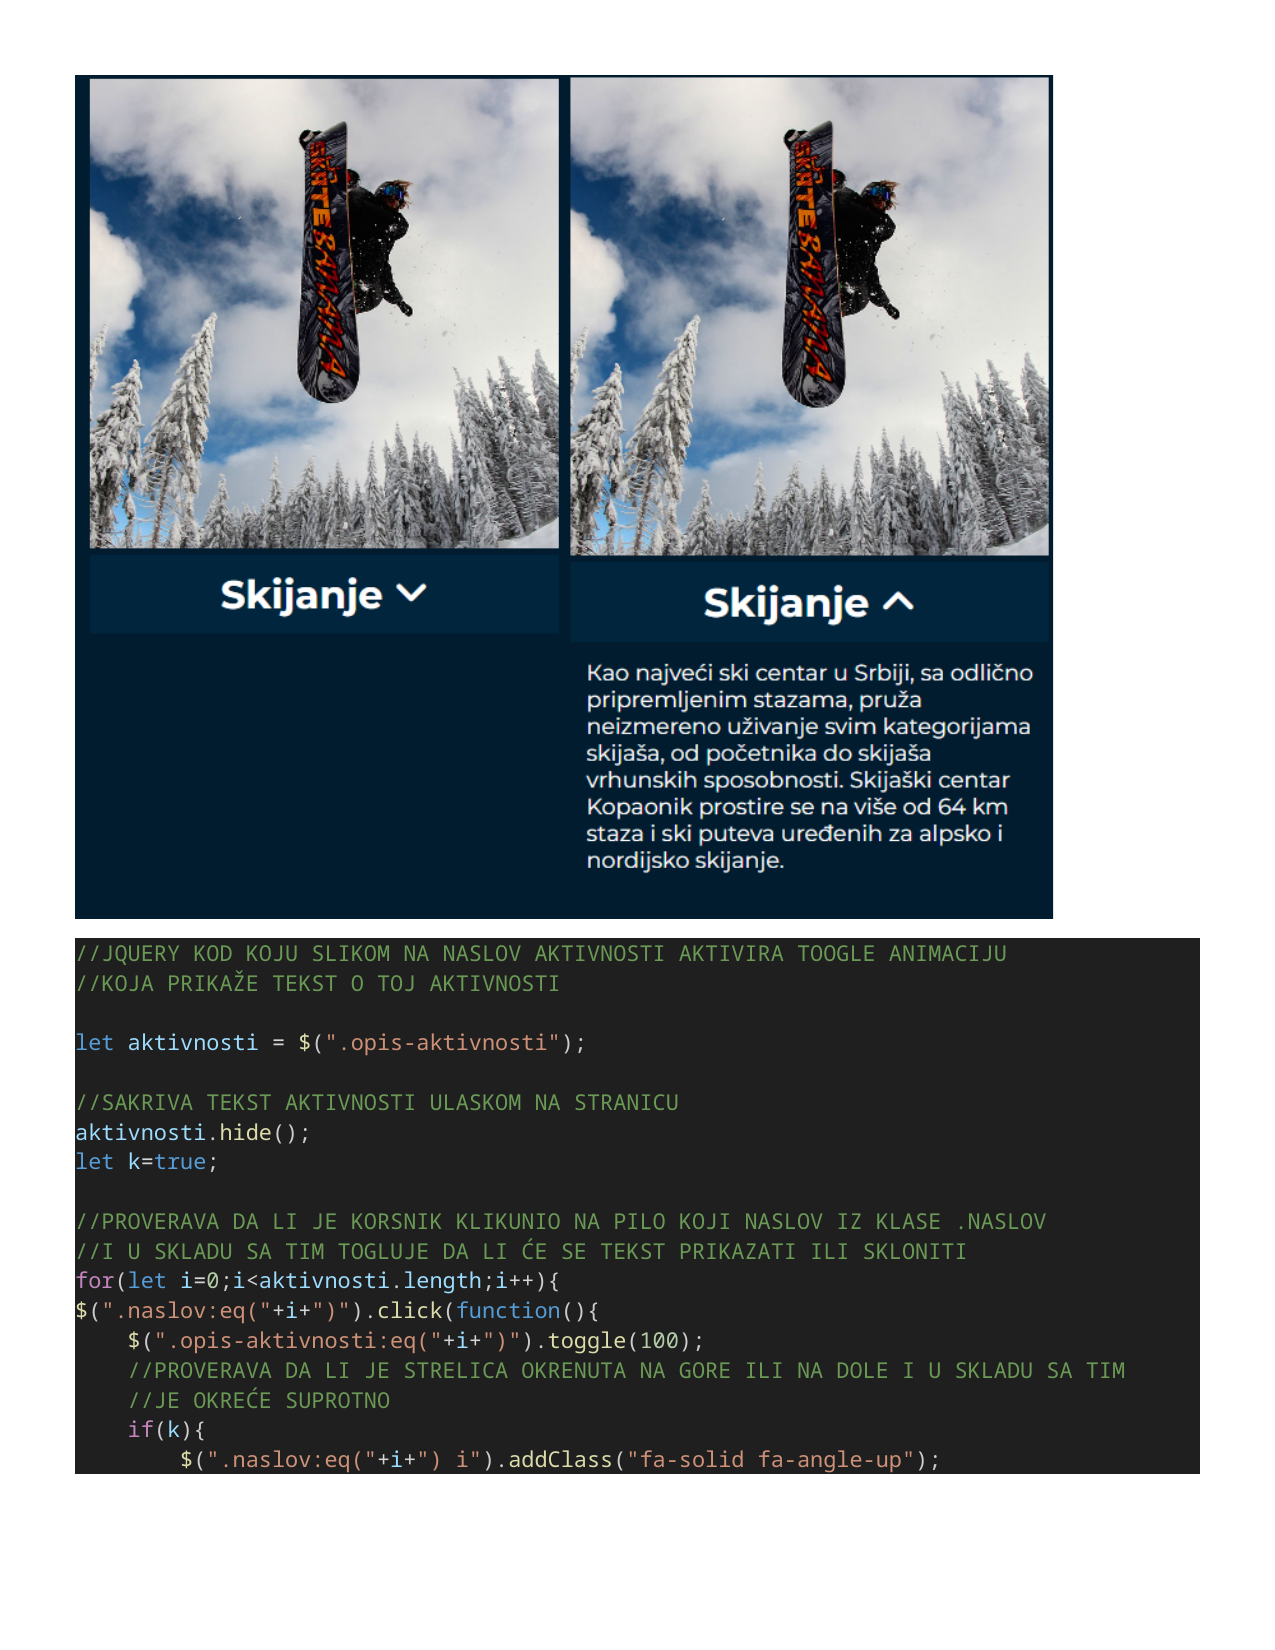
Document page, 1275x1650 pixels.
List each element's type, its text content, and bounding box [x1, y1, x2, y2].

text //PROVERAVA DA LI JE KORSNIK KLIKUNIO NA PILO KOJI NASLOV IZ KLASE .NASLOV [75, 1206, 1200, 1236]
picture [75, 75, 1054, 919]
text $(".naslov:eq("+i+")").click(function(){ [75, 1295, 1200, 1325]
text //KOJA PRIKAŽE TEKST O TOJ AKTIVNOSTI [75, 967, 1200, 997]
text let aktivnosti = $(".opis-aktivnosti"); [75, 1027, 1200, 1057]
text //PROVERAVA DA LI JE STRELICA OKRENUTA NA GORE ILI NA DOLE I U SKLADU SA TIM [75, 1355, 1200, 1384]
text $(".opis-aktivnosti:eq("+i+")").toggle(100); [75, 1325, 1200, 1355]
text let k=true; [75, 1146, 1200, 1176]
text aktivnosti.hide(); [75, 1116, 1200, 1146]
text //JE OKREĆE SUPROTNO [75, 1384, 1200, 1414]
text for(let i=0;i<aktivnosti.length;i++){ [75, 1265, 1200, 1295]
text //JQUERY KOD KOJU SLIKOM NA NASLOV AKTIVNOSTI AKTIVIRA TOOGLE ANIMACIJU [75, 938, 1200, 967]
text //SAKRIVA TEKST AKTIVNOSTI ULASKOM NA STRANICU [75, 1087, 1200, 1116]
text if(k){ [75, 1414, 1200, 1444]
text $(".naslov:eq("+i+") i").addClass("fa-solid fa-angle-up"); [75, 1444, 1200, 1474]
text //I U SKLADU SA TIM TOGLUJE DA LI ĆE SE TEKST PRIKAZATI ILI SKLONITI [75, 1236, 1200, 1265]
